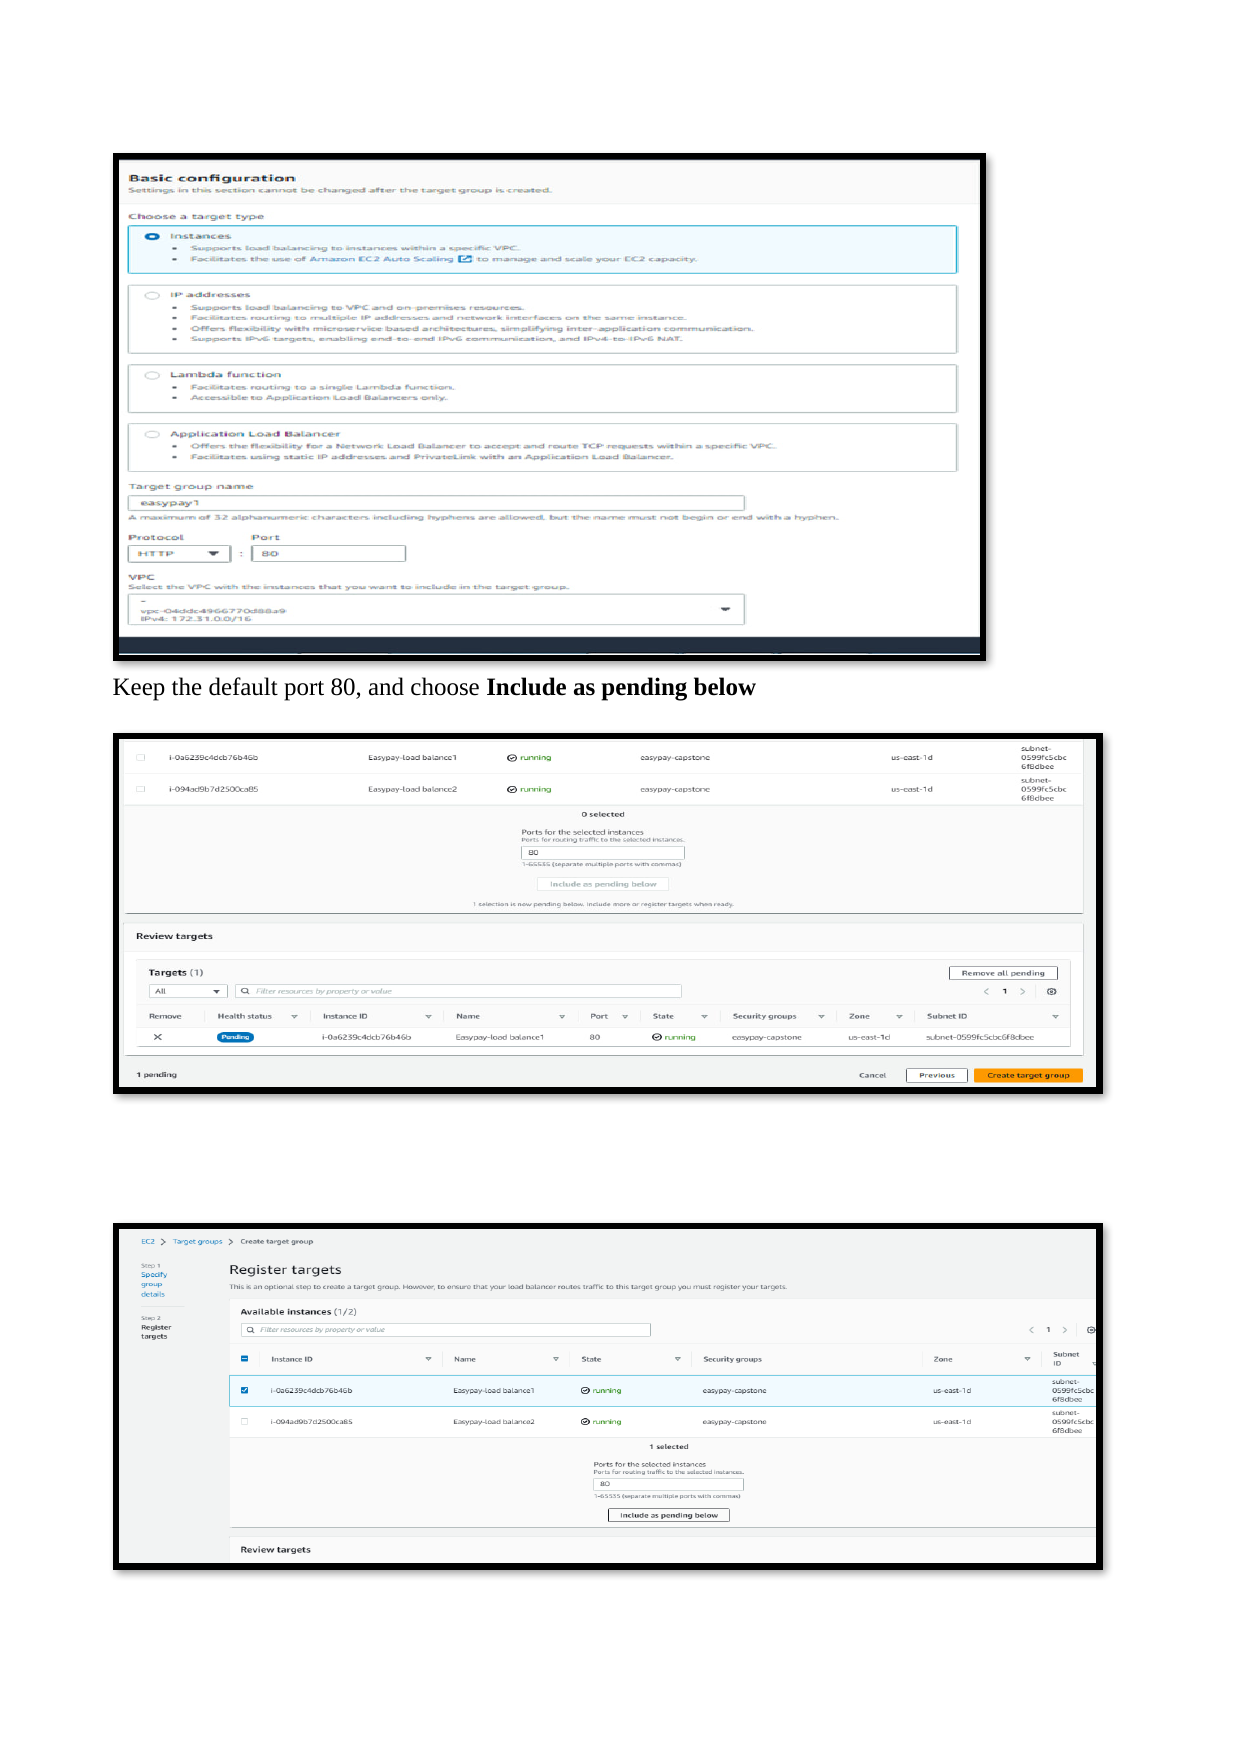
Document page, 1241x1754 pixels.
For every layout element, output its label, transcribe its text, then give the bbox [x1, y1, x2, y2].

picture [119, 159, 980, 655]
text Keep the default port 80, and choose Include as pending below [112, 672, 1090, 701]
picture [119, 1229, 1096, 1563]
picture [119, 739, 1096, 1087]
